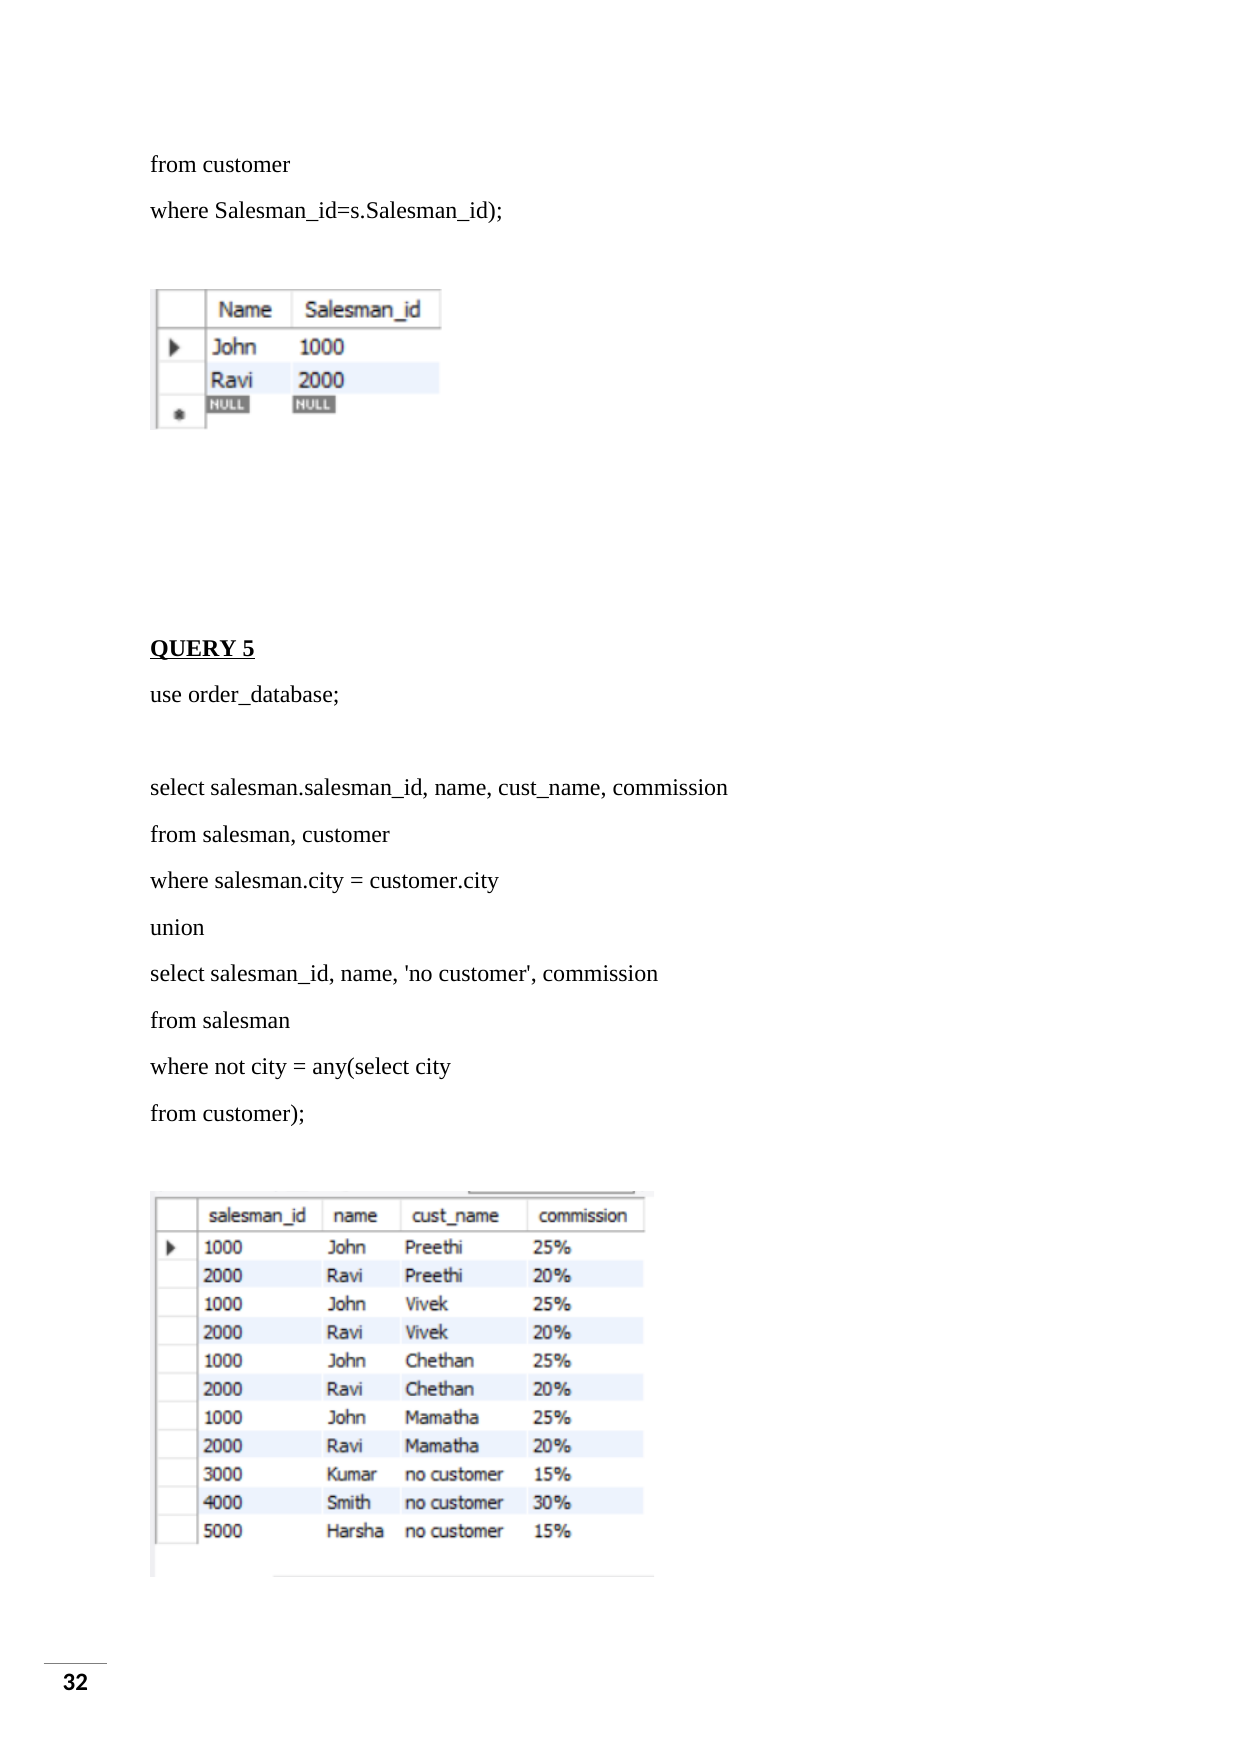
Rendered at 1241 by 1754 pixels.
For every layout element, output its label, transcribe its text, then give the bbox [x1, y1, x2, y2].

text select salesman.salesman_id, name, cust_name, commission [150, 773, 1090, 801]
text from salesman, customer [150, 820, 1090, 847]
text where salesman.city = customer.city [150, 866, 1090, 894]
text QUERY 5 [150, 634, 1090, 662]
text union [150, 913, 1090, 940]
text from salesman [150, 1006, 1090, 1033]
text from customer [150, 150, 1090, 178]
text where not city = any(select city [150, 1052, 1090, 1080]
picture [150, 289, 442, 430]
text select salesman_id, name, 'no customer', commission [150, 959, 1090, 987]
text from customer); [150, 1099, 1090, 1126]
text where Salesman_id=s.Salesman_id); [150, 196, 1090, 224]
text use order_database; [150, 681, 1090, 708]
picture [150, 1191, 655, 1577]
